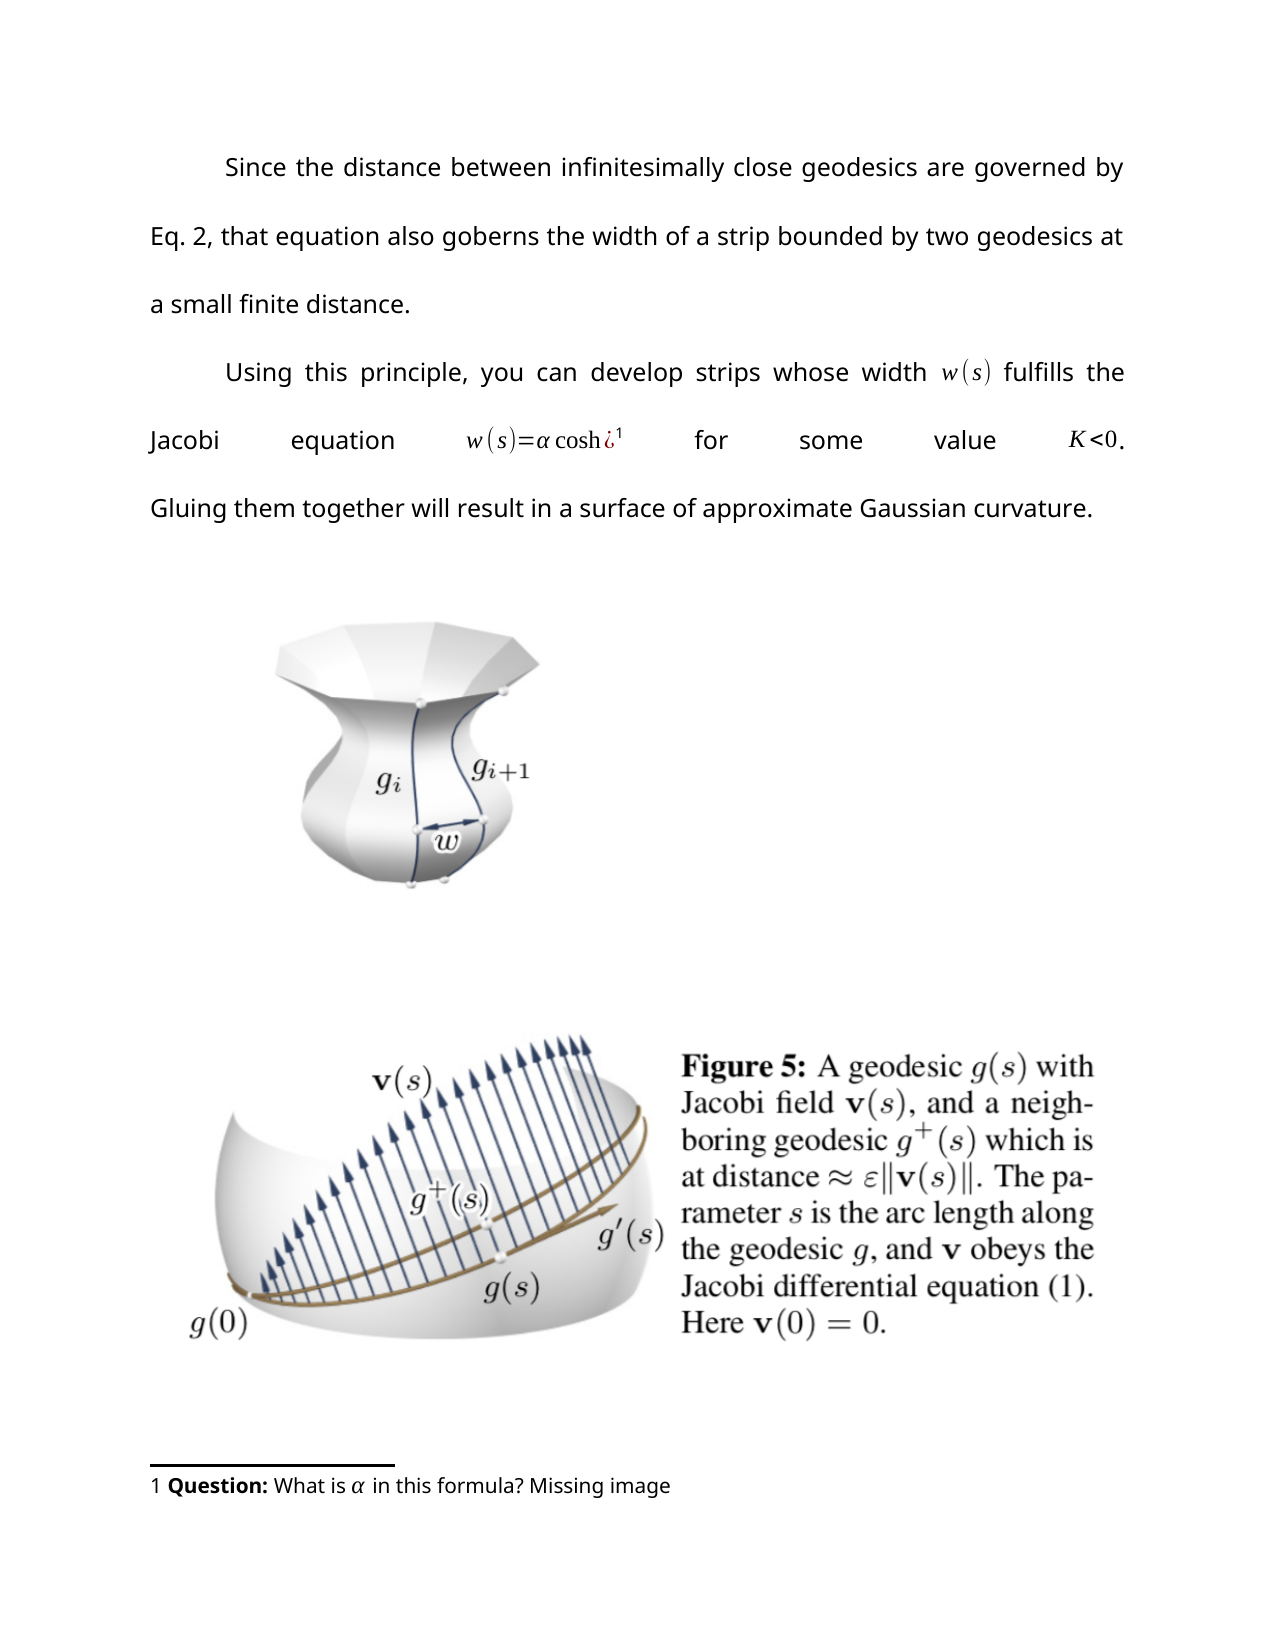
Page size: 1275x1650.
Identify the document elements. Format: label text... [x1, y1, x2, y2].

picture [243, 571, 569, 920]
text Using this principle, you can develop strips whose width fulfills the Jacobi equation for some value . Gluing them together will result in a surface of approximate Gaussian curvature. [150, 354, 1125, 525]
picture [168, 953, 1144, 1428]
